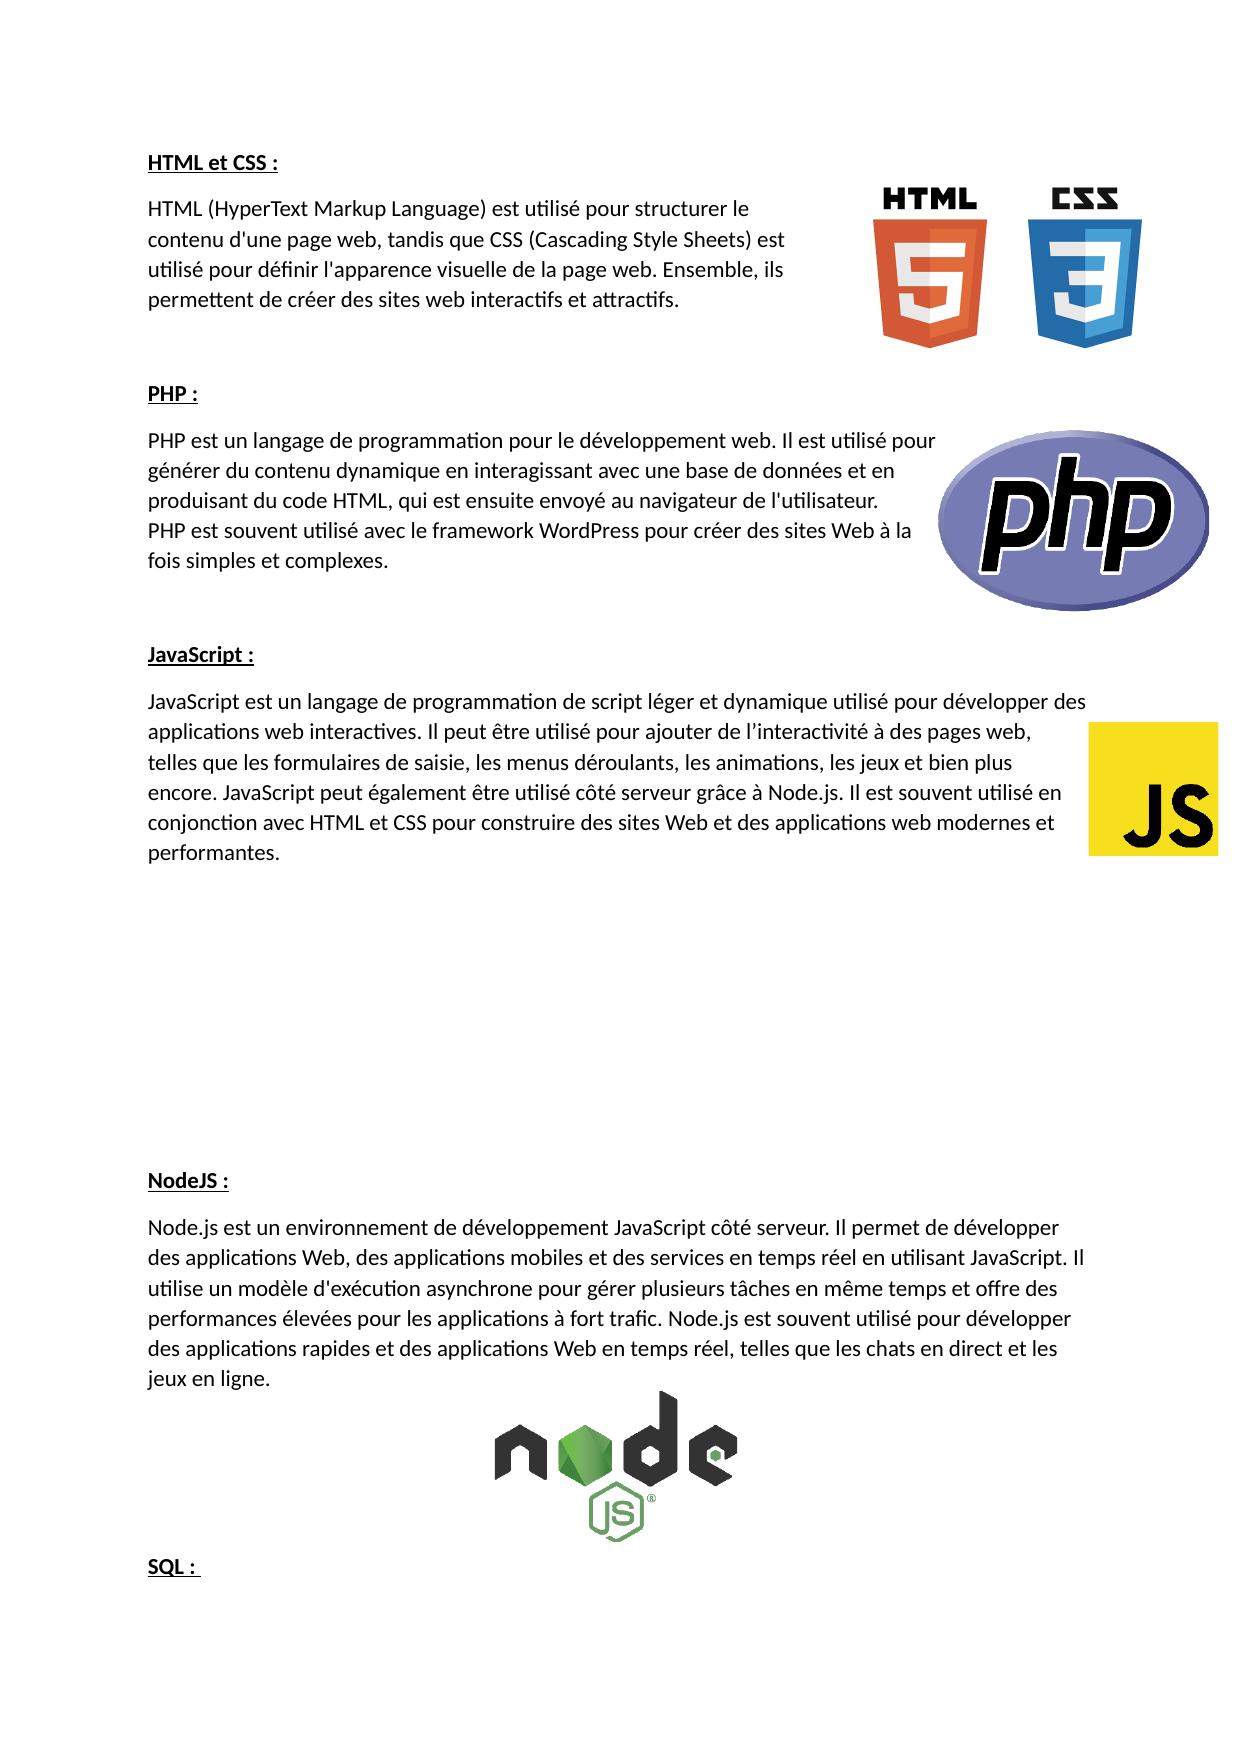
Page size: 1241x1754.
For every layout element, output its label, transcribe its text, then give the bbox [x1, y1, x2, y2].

text JavaScript est un langage de programmation de script léger et dynamique utilisé pour développer des applications web interactives. Il peut être utilisé pour ajouter de l’interactivité à des pages web, telles que les formulaires de saisie, les menus déroulants, les animations, les jeux et bien plus encore. JavaScript peut également être utilisé côté serveur grâce à Node.js. Il est souvent utilisé en conjonction avec HTML et CSS pour construire des sites Web et des applications web modernes et performantes. [148, 687, 1093, 866]
text NodeJS : [148, 1166, 1093, 1194]
text JavaScript : [148, 640, 1093, 668]
text PHP est un langage de programmation pour le développement web. Il est utilisé pour générer du contenu dynamique en interagissant avec une base de données et en produisant du code HTML, qui est ensuite envoyé au navigateur de l'utilisateur. PHP est souvent utilisé avec le framework WordPress pour créer des sites Web à la fois simples et complexes. [148, 426, 1028, 574]
picture [493, 1391, 737, 1541]
picture [835, 177, 1177, 356]
picture [1087, 722, 1218, 854]
text PHP : [148, 379, 1093, 407]
text HTML (HyperText Markup Language) est utilisé pour structurer le contenu d'une page web, tandis que CSS (Cascading Style Sheets) est utilisé pour définir l'apparence visuelle de la page web. Ensemble, ils permettent de créer des sites web interactifs et attractifs. [148, 194, 835, 313]
text HTML et CSS : [148, 148, 1093, 176]
text Node.js est un environnement de développement JavaScript côté serveur. Il permet de développer des applications Web, des applications mobiles et des services en temps réel en utilisant JavaScript. Il utilise un modèle d'exécution asynchrone pour gérer plusieurs tâches en même temps et offre des performances élevées pour les applications à fort trafic. Node.js est souvent utilisé pour développer des applications rapides et des applications Web en temps réel, telles que les chats en direct et les jeux en ligne. [148, 1213, 1093, 1392]
text SQL : [148, 1552, 1093, 1580]
picture [934, 425, 1209, 613]
